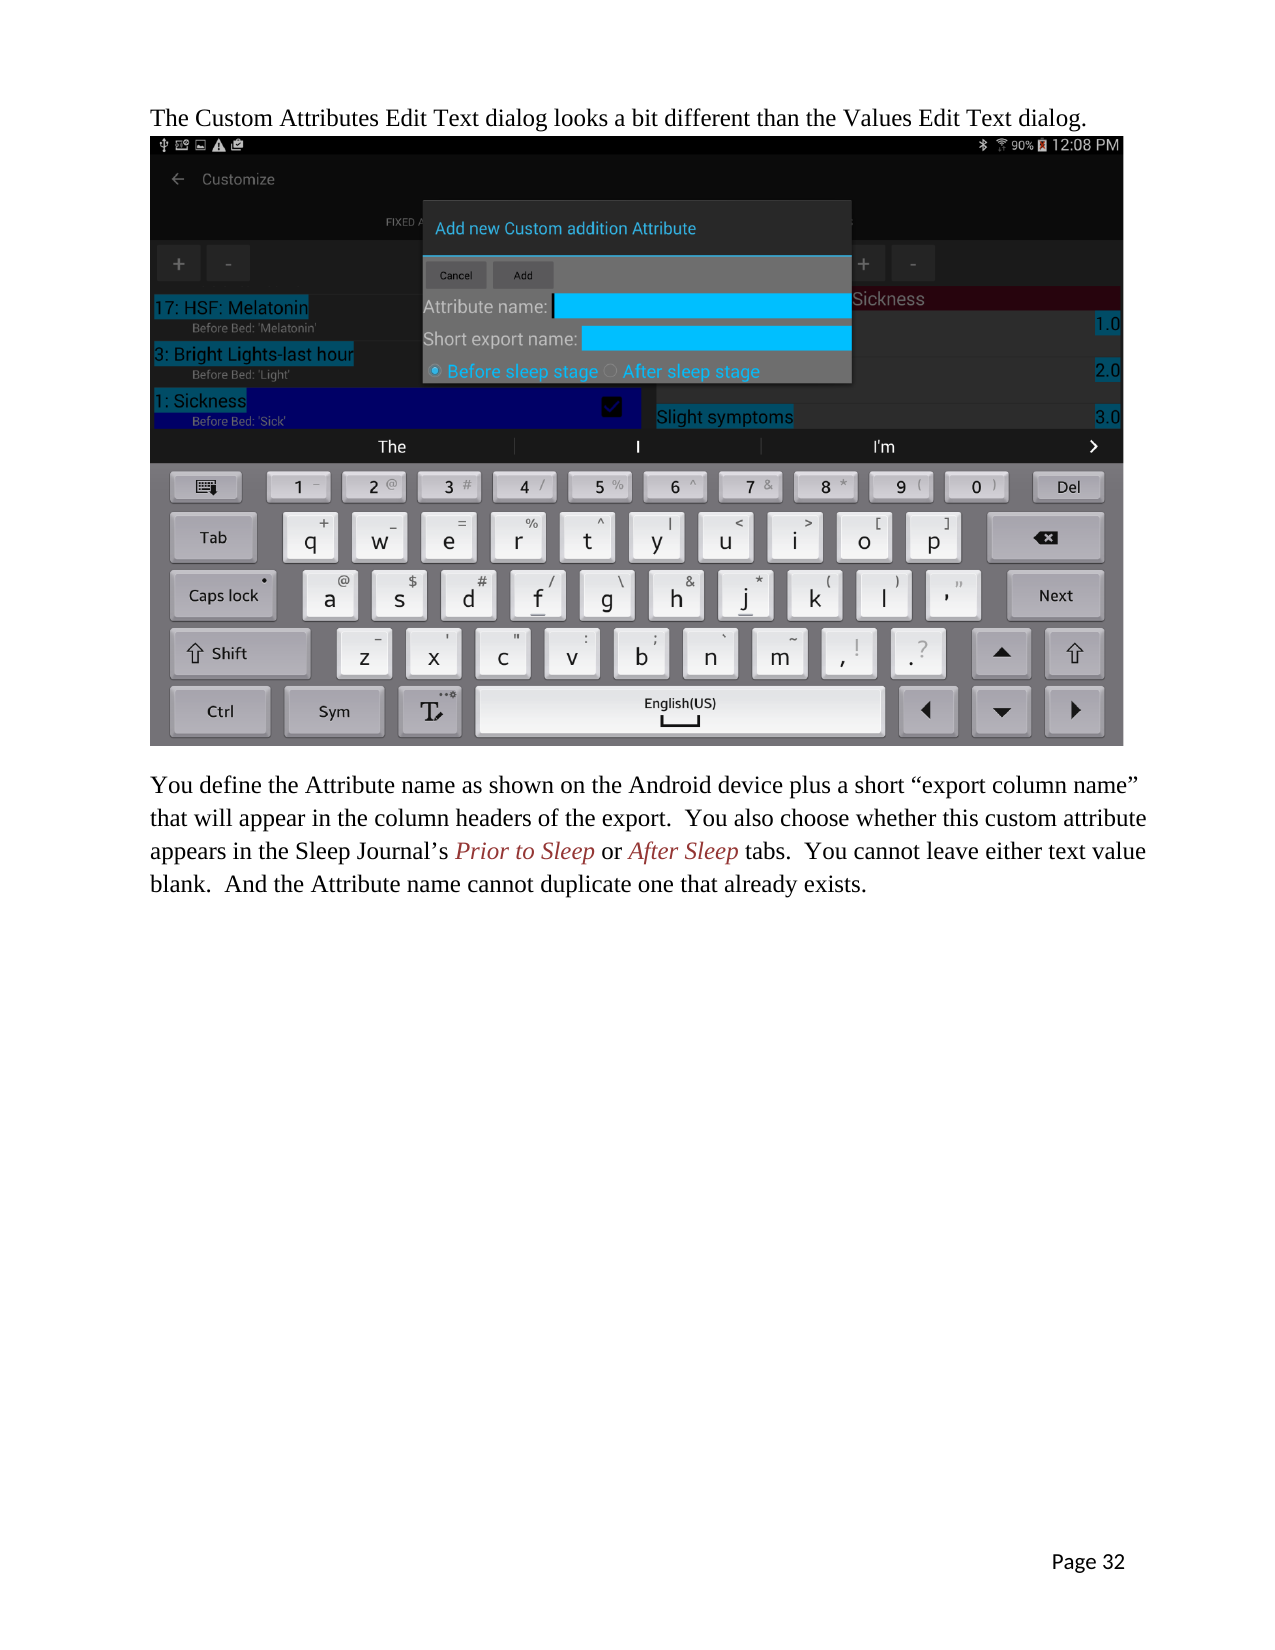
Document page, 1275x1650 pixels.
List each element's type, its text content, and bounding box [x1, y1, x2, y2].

text You define the Attribute name as shown on the Android device plus a short “export column name” that will appear in the column headers of the export. You also choose whether this custom attribute appears in the Sleep Journal’s Prior to Sleep or After Sleep tabs. You cannot leave either text value blank. And the Attribute name cannot duplicate one that already exists. [150, 770, 1162, 898]
picture [150, 136, 1124, 746]
